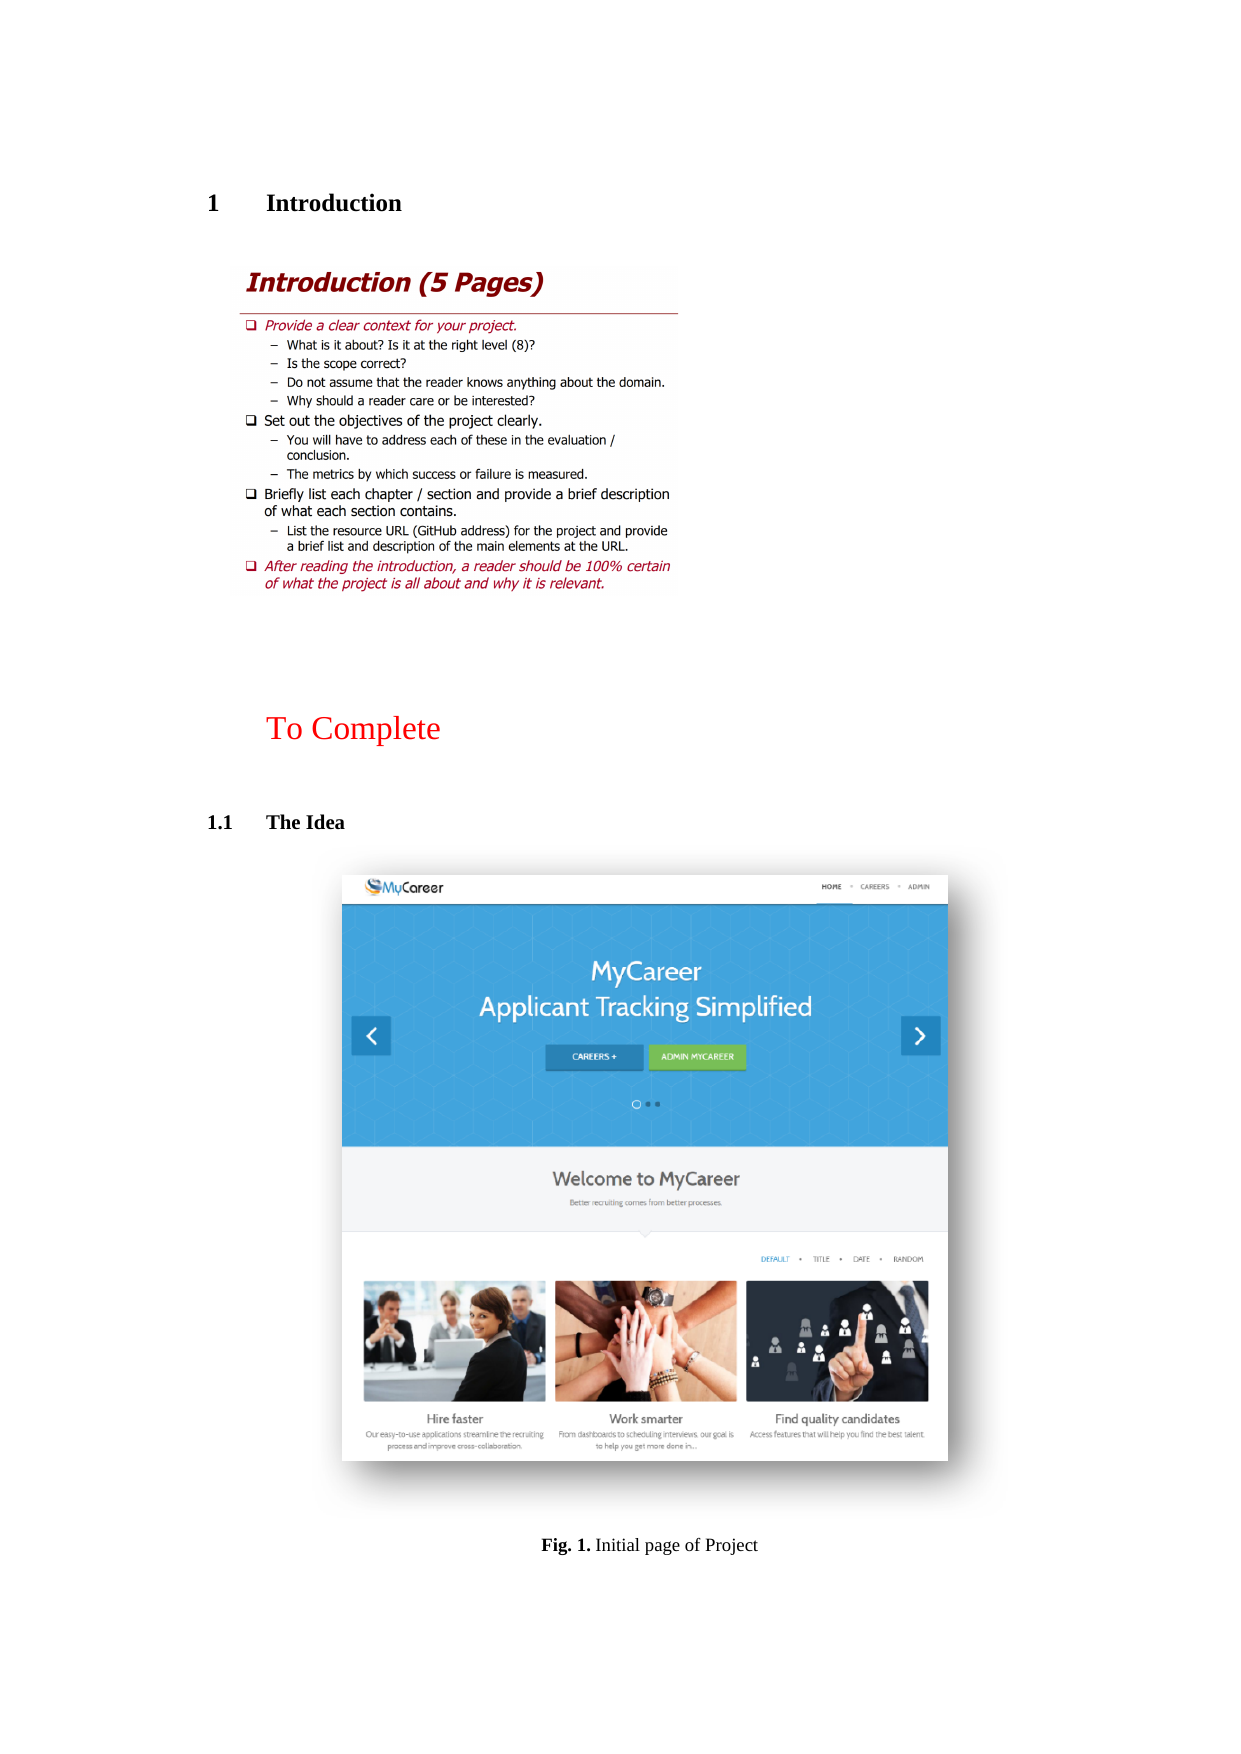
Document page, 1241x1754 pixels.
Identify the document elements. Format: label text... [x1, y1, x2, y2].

subtitle The Idea [207, 809, 1092, 834]
picture [230, 266, 679, 596]
picture [342, 875, 948, 1461]
text To Complete [266, 708, 1033, 747]
text Fig. 1. Initial page of Project [207, 1532, 1092, 1555]
subtitle Introduction [207, 185, 1092, 216]
